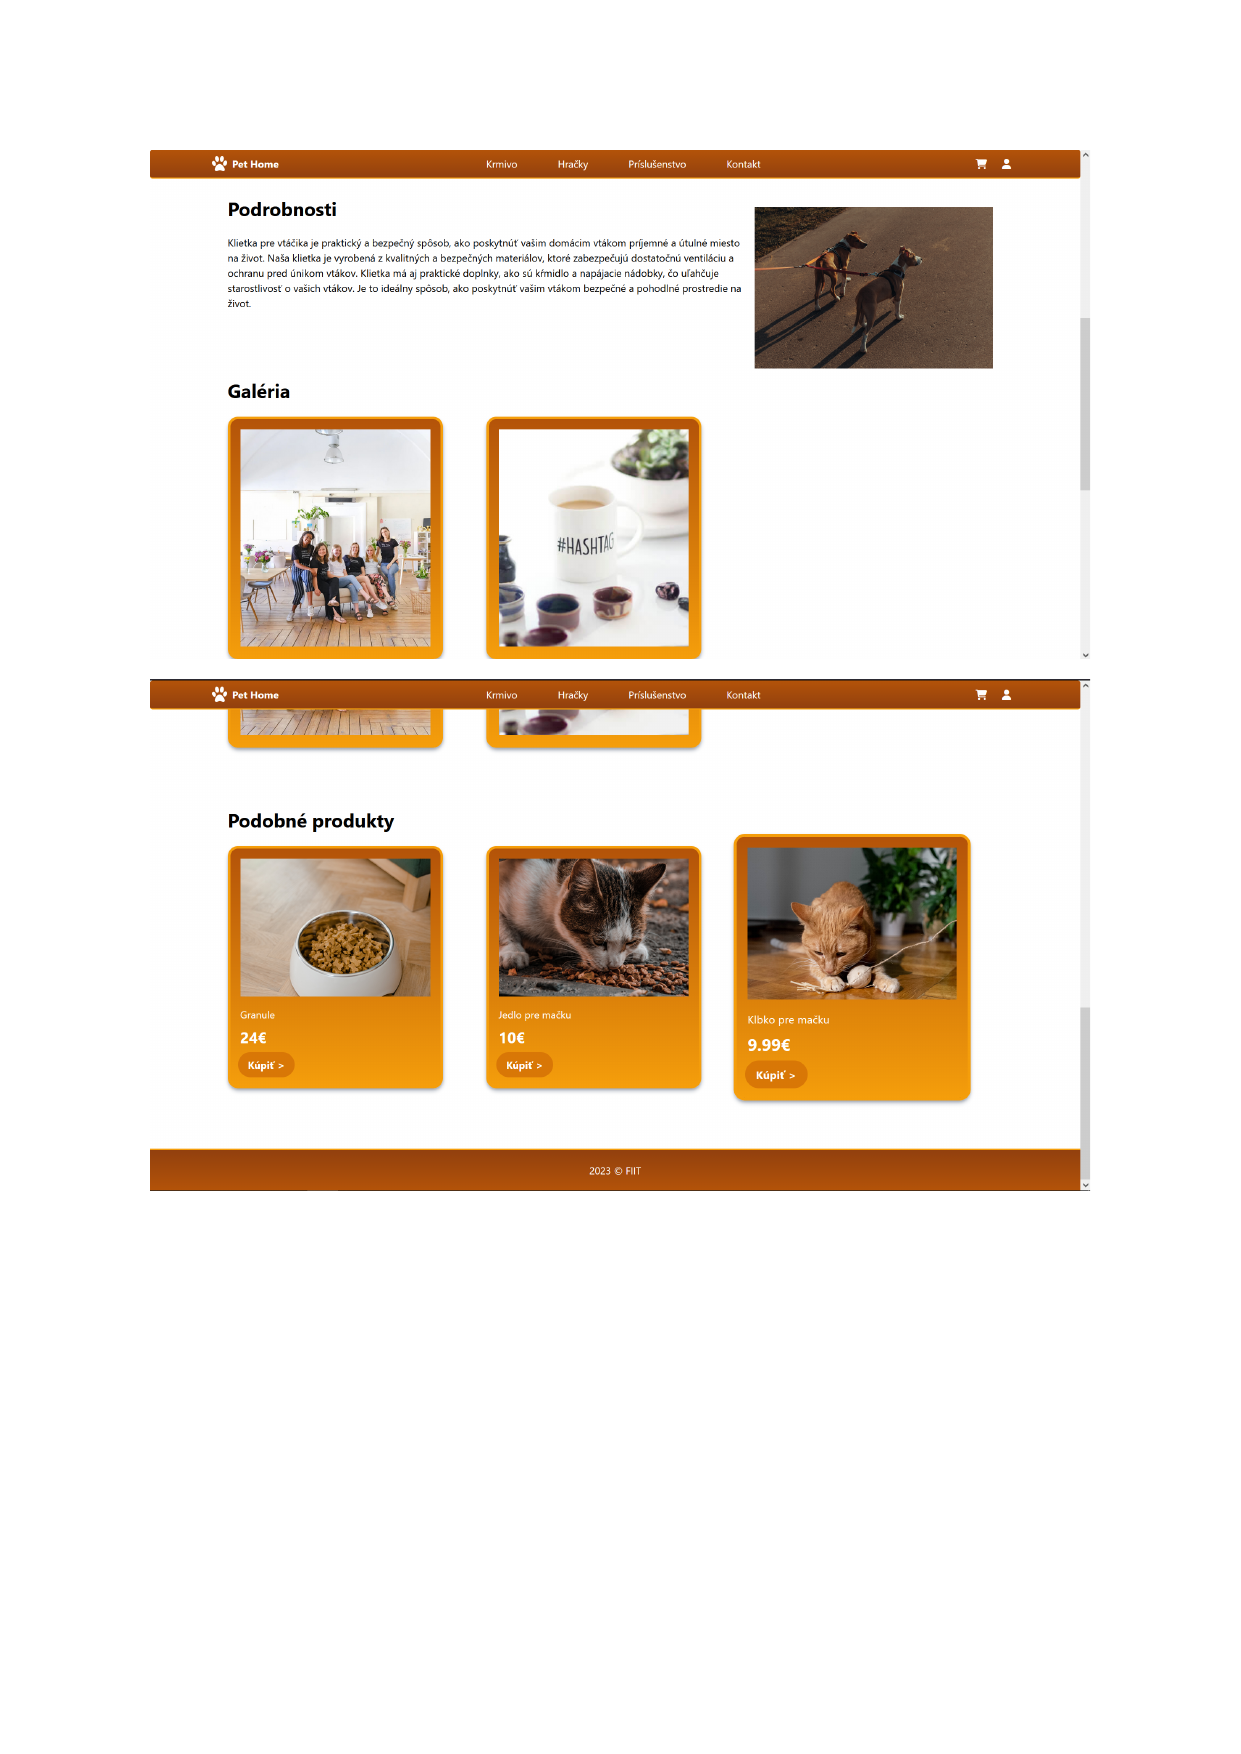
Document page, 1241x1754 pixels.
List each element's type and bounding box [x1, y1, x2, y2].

picture [150, 679, 1091, 1191]
picture [150, 150, 1091, 659]
